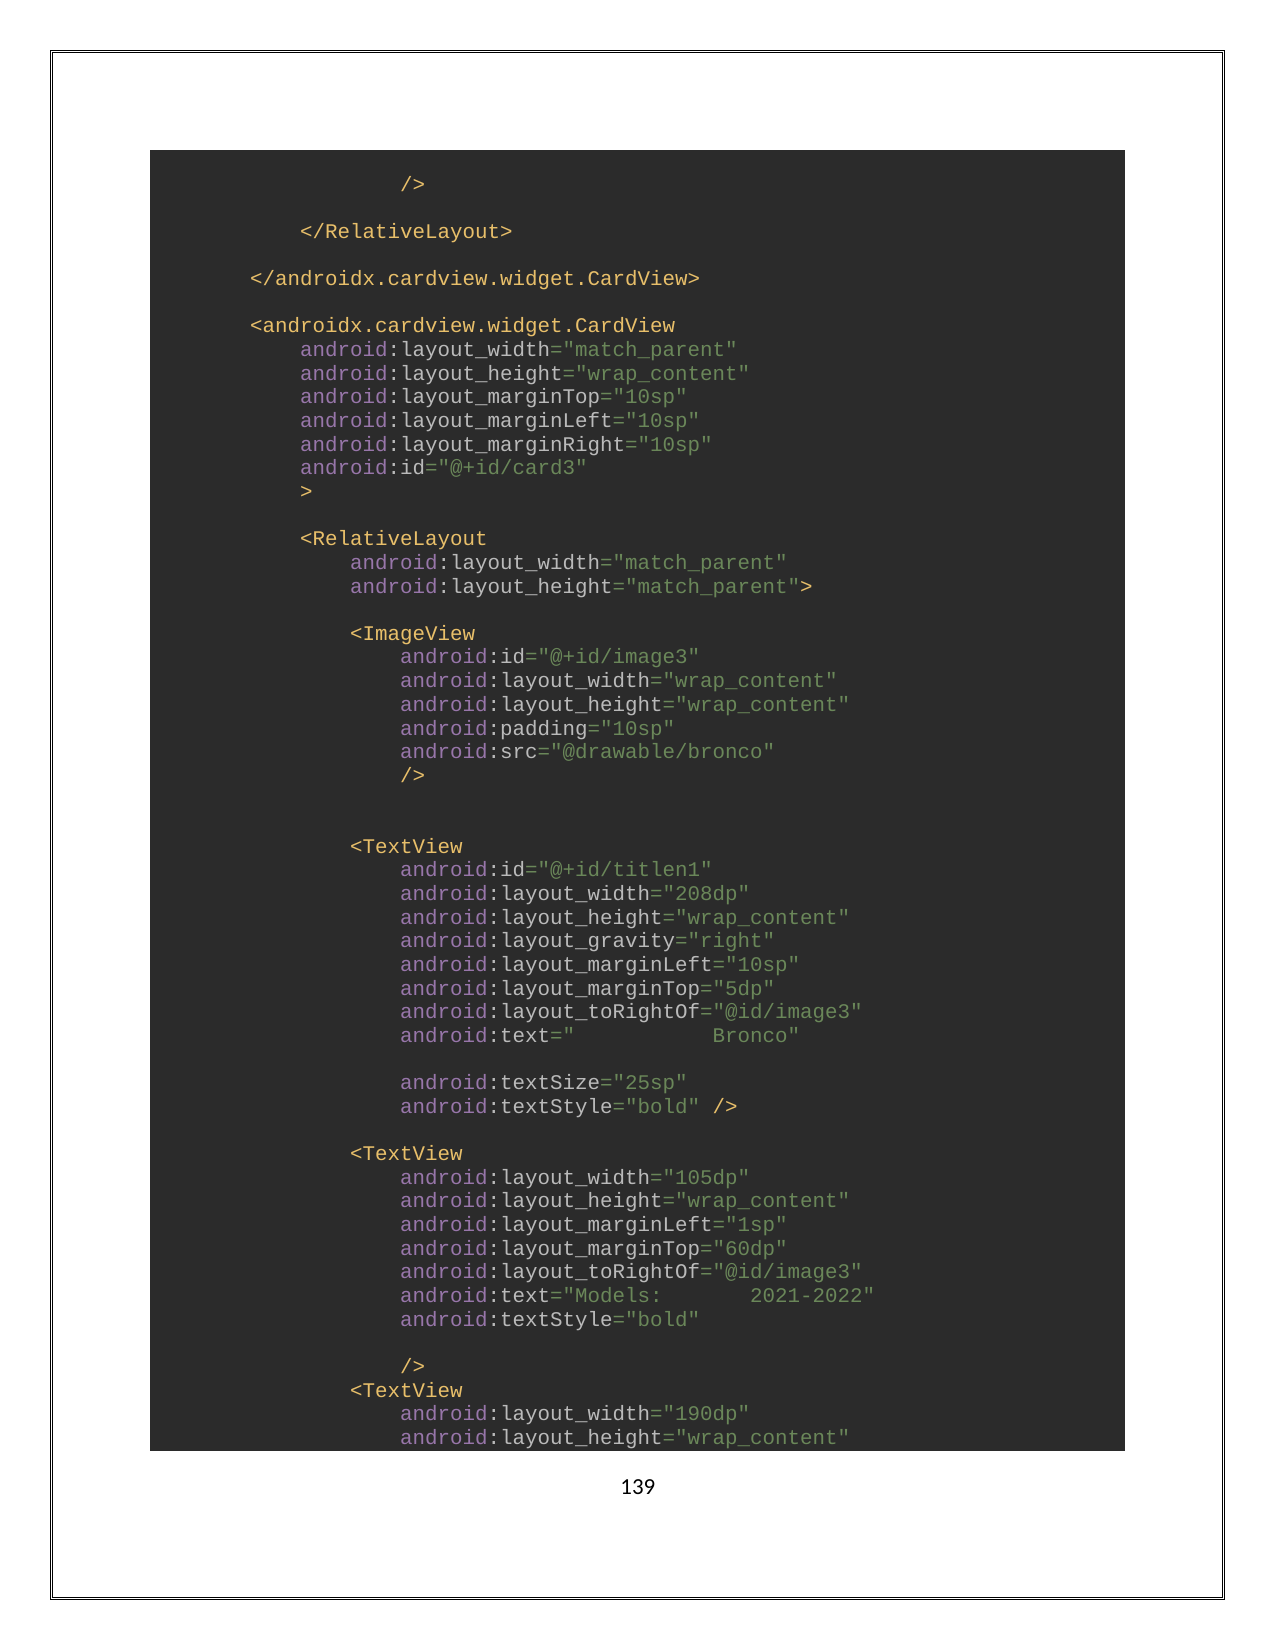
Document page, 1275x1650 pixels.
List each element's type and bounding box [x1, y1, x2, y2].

text [150, 150, 1125, 1451]
